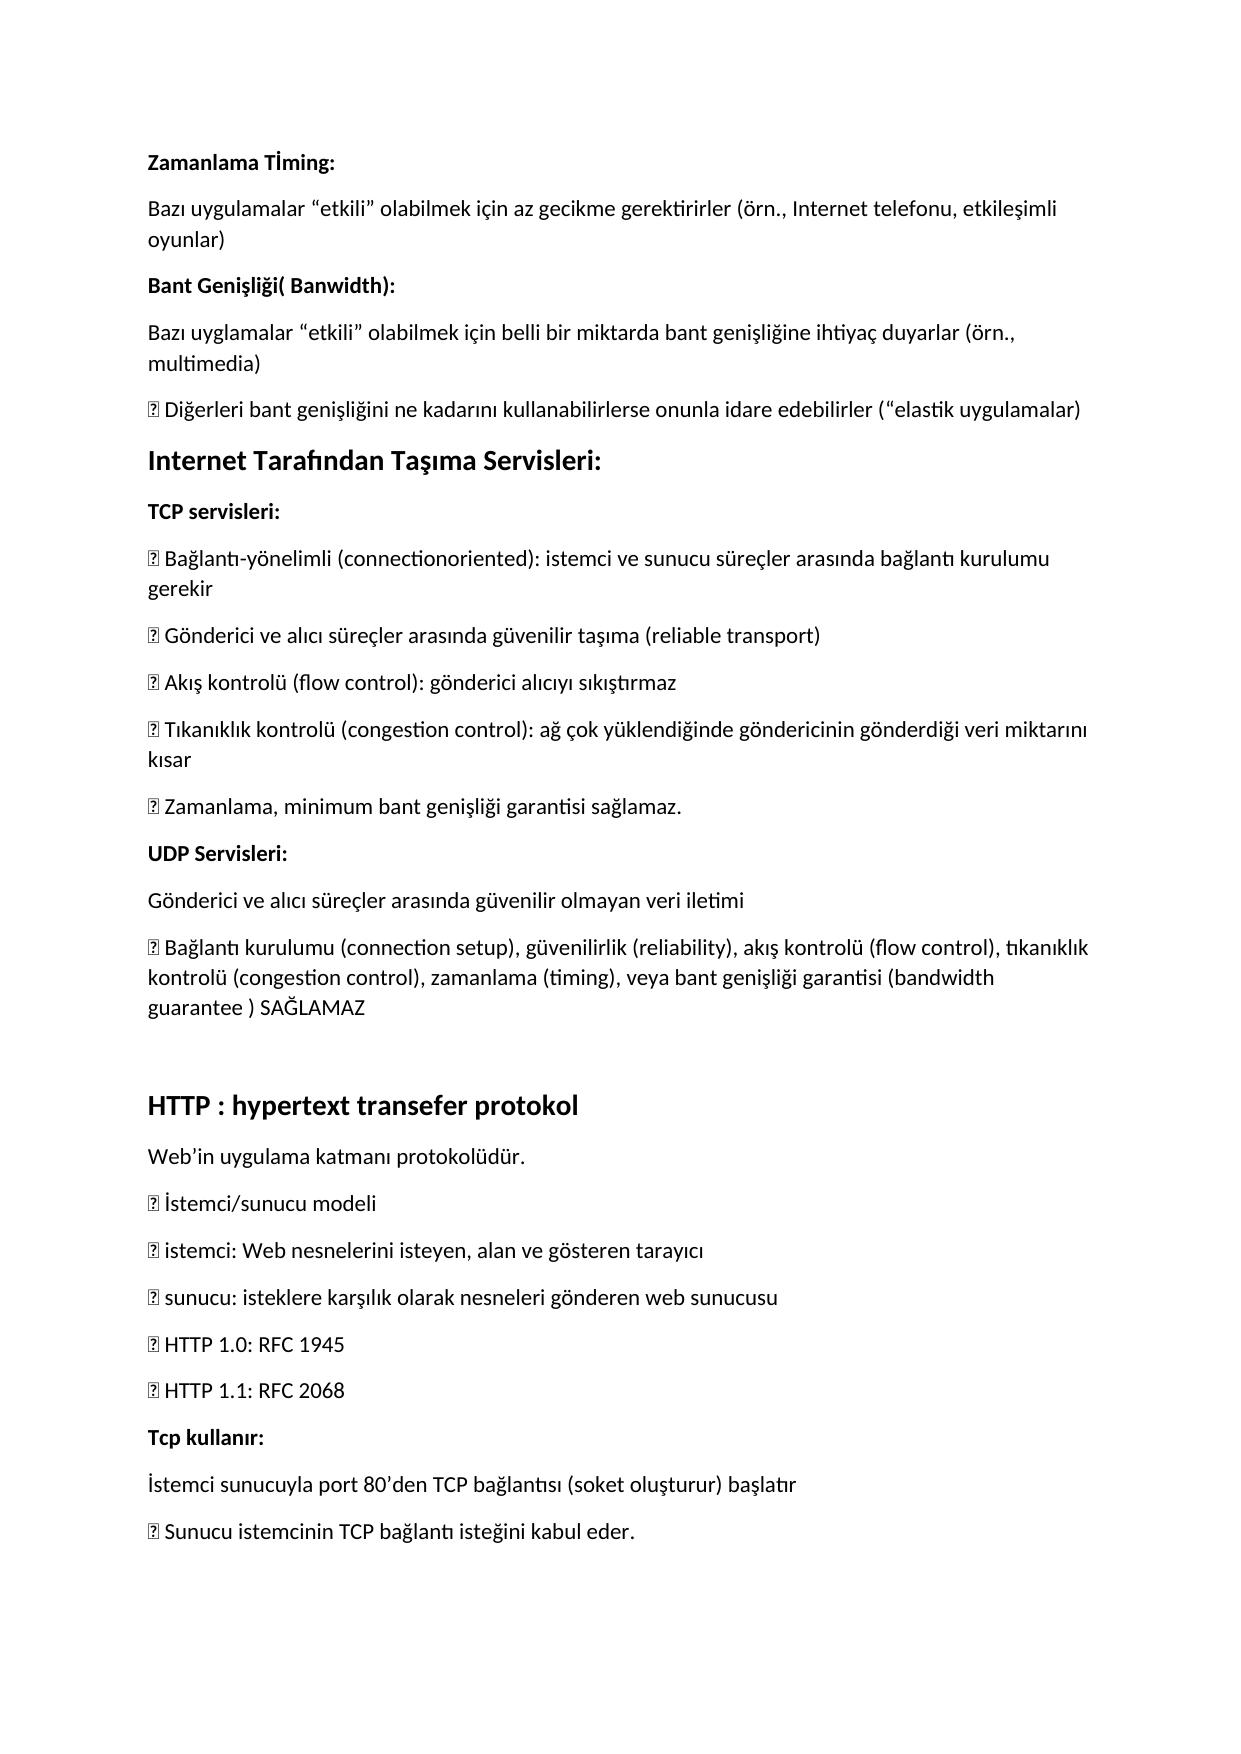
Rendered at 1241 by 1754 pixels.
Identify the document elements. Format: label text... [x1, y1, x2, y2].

text  Akış kontrolü (flow control): gönderici alıcıyı sıkıştırmaz [148, 668, 1093, 696]
text  Sunucu istemcinin TCP bağlantı isteğini kabul eder. [148, 1517, 1093, 1545]
text Bant Genişliği( Banwidth): [148, 272, 1093, 299]
text  Zamanlama, minimum bant genişliği garantisi sağlamaz. [148, 792, 1093, 820]
text  Bağlantı kurulumu (connection setup), güvenilirlik (reliability), akış kontrolü (flow control), tıkanıklık kontrolü (congestion control), zamanlama (timing), veya bant genişliği garantisi (bandwidth guarantee ) SAĞLAMAZ [148, 933, 1093, 1021]
text  Gönderici ve alıcı süreçler arasında güvenilir taşıma (reliable transport) [148, 621, 1093, 649]
text İstemci sunucuyla port 80’den TCP bağlantısı (soket oluşturur) başlatır [148, 1470, 1093, 1498]
text  HTTP 1.1: RFC 2068 [148, 1377, 1093, 1404]
text HTTP : hypertext transefer protokol [148, 1087, 1093, 1123]
text Internet Tarafından Taşıma Servisleri: [148, 442, 1093, 478]
text Bazı uyglamalar “etkili” olabilmek için belli bir miktarda bant genişliğine ihtiyaç duyarlar (örn., multimedia) [148, 318, 1093, 377]
text Zamanlama Tİming: [148, 148, 1093, 176]
text Web’in uygulama katmanı protokolüdür. [148, 1142, 1093, 1170]
text Tcp kullanır: [148, 1423, 1093, 1451]
text  HTTP 1.0: RFC 1945 [148, 1330, 1093, 1358]
text  Tıkanıklık kontrolü (congestion control): ağ çok yüklendiğinde göndericinin gönderdiği veri miktarını kısar [148, 715, 1093, 773]
text  sunucu: isteklere karşılık olarak nesneleri gönderen web sunucusu [148, 1283, 1093, 1311]
text Bazı uygulamalar “etkili” olabilmek için az gecikme gerektirirler (örn., Internet telefonu, etkileşimli oyunlar) [148, 194, 1093, 253]
text Gönderici ve alıcı süreçler arasında güvenilir olmayan veri iletimi [148, 886, 1093, 914]
text  istemci: Web nesnelerini isteyen, alan ve gösteren tarayıcı [148, 1236, 1093, 1264]
text  Diğerleri bant genişliğini ne kadarını kullanabilirlerse onunla idare edebilirler (“elastik uygulamalar) [148, 396, 1093, 423]
text TCP servisleri: [148, 497, 1093, 526]
text UDP Servisleri: [148, 839, 1093, 867]
text  İstemci/sunucu modeli [148, 1189, 1093, 1217]
text  Bağlantı-yönelimli (connectionoriented): istemci ve sunucu süreçler arasında bağlantı kurulumu gerekir [148, 544, 1093, 603]
